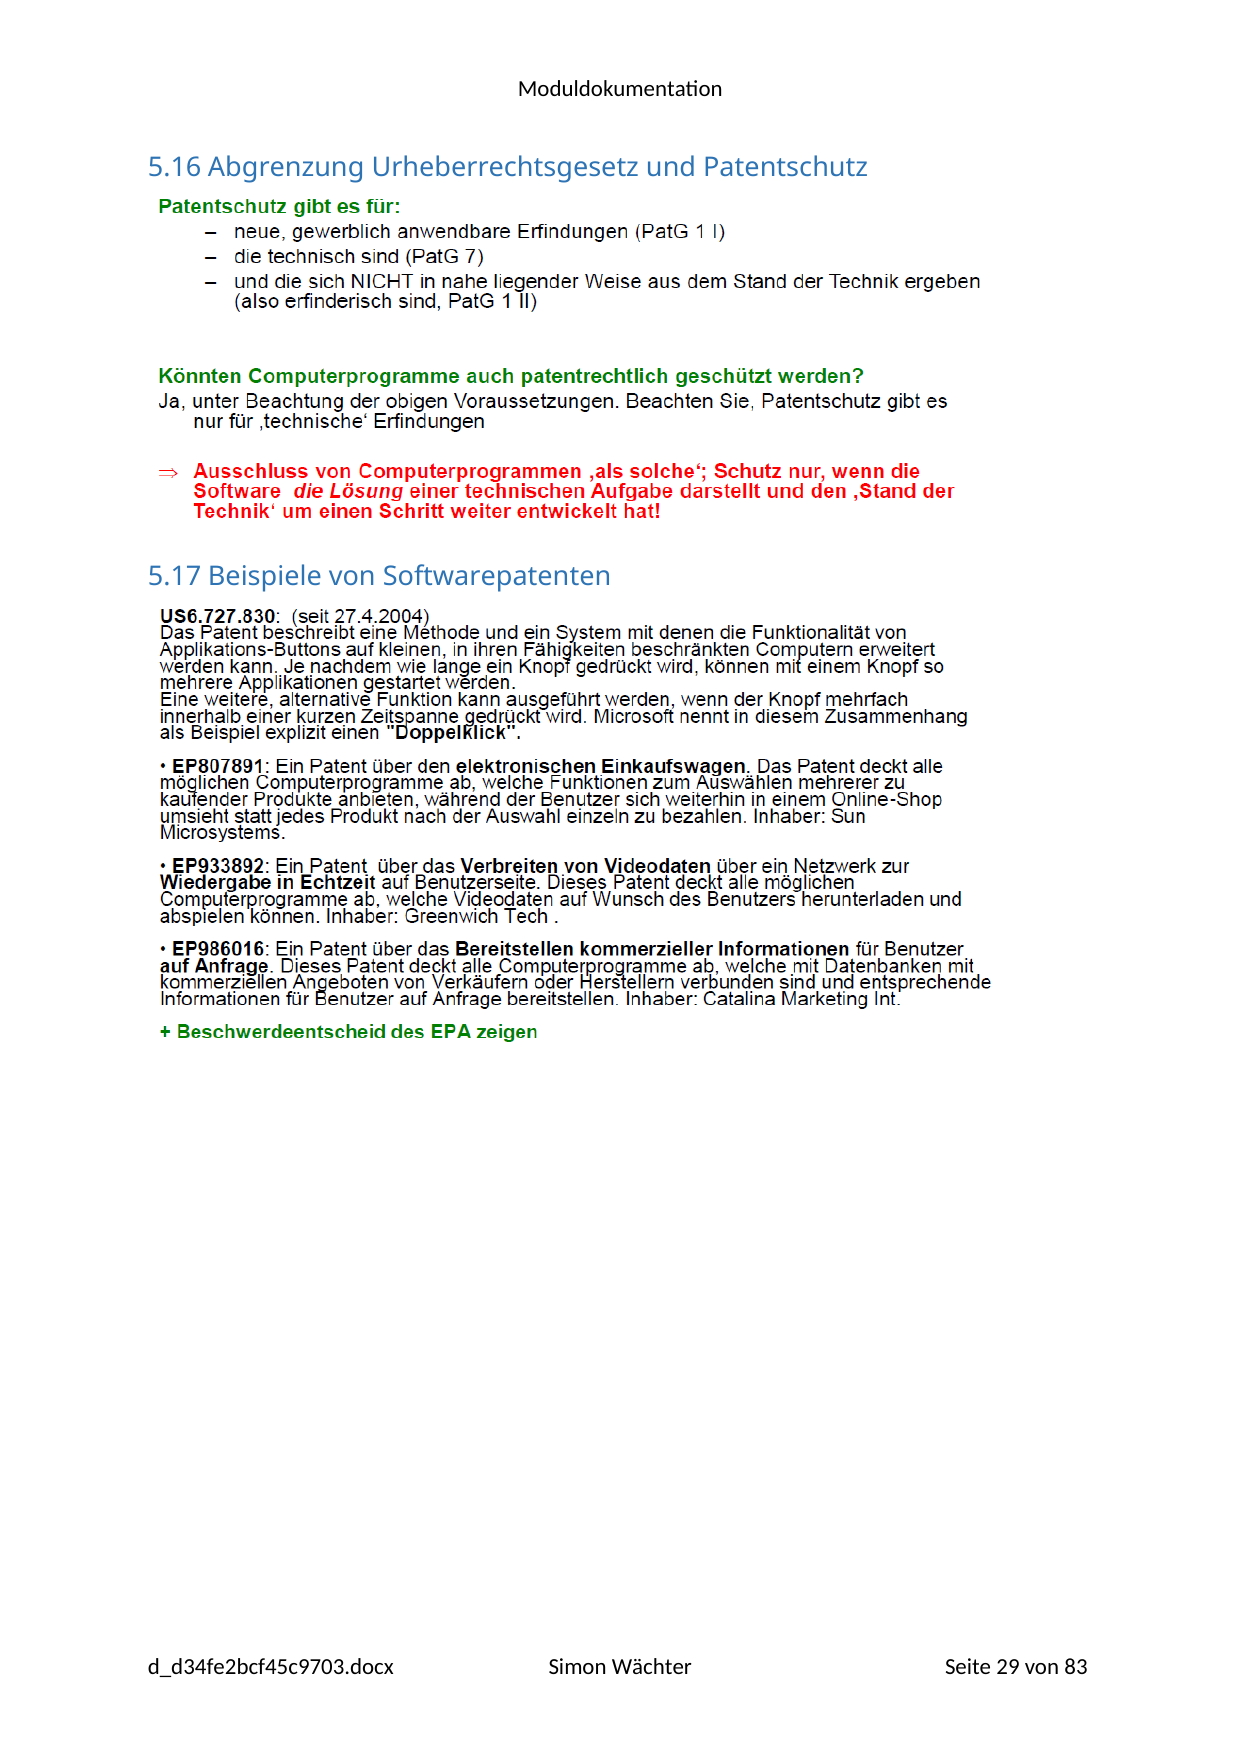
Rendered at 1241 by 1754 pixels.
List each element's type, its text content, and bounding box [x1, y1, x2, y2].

picture [147, 596, 1005, 1054]
subtitle Abgrenzung Urheberrechtsgesetz und Patentschutz [148, 148, 1093, 184]
subtitle Beispiele von Softwarepatenten [148, 557, 1093, 594]
picture [147, 187, 992, 538]
